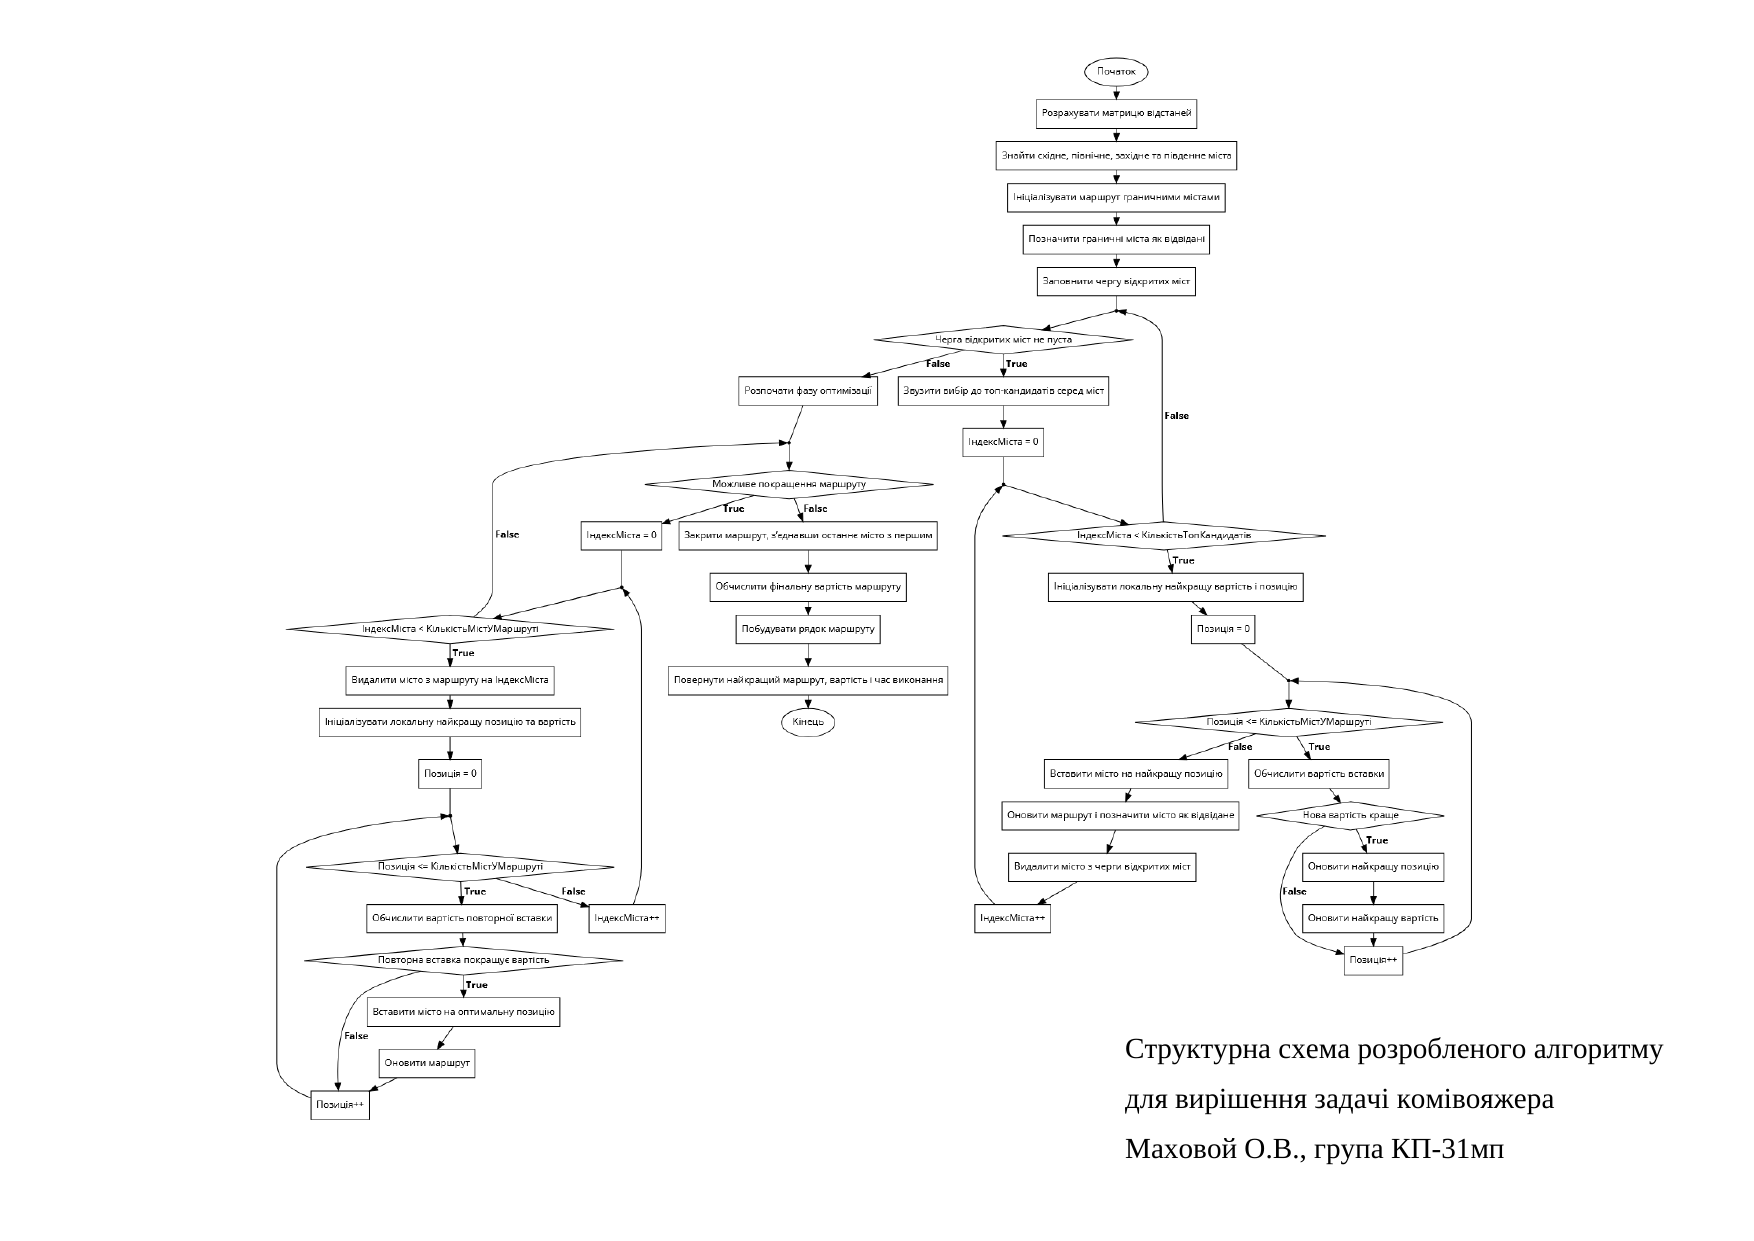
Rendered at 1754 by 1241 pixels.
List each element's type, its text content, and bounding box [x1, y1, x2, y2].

text Структурна схема розробленого алгоритму [1125, 1031, 1679, 1064]
picture [217, 52, 1554, 1134]
text для вирішення задачі комівояжера [1125, 1081, 1679, 1115]
text Маховой О.В., група КП-31мп [1125, 1132, 1679, 1165]
